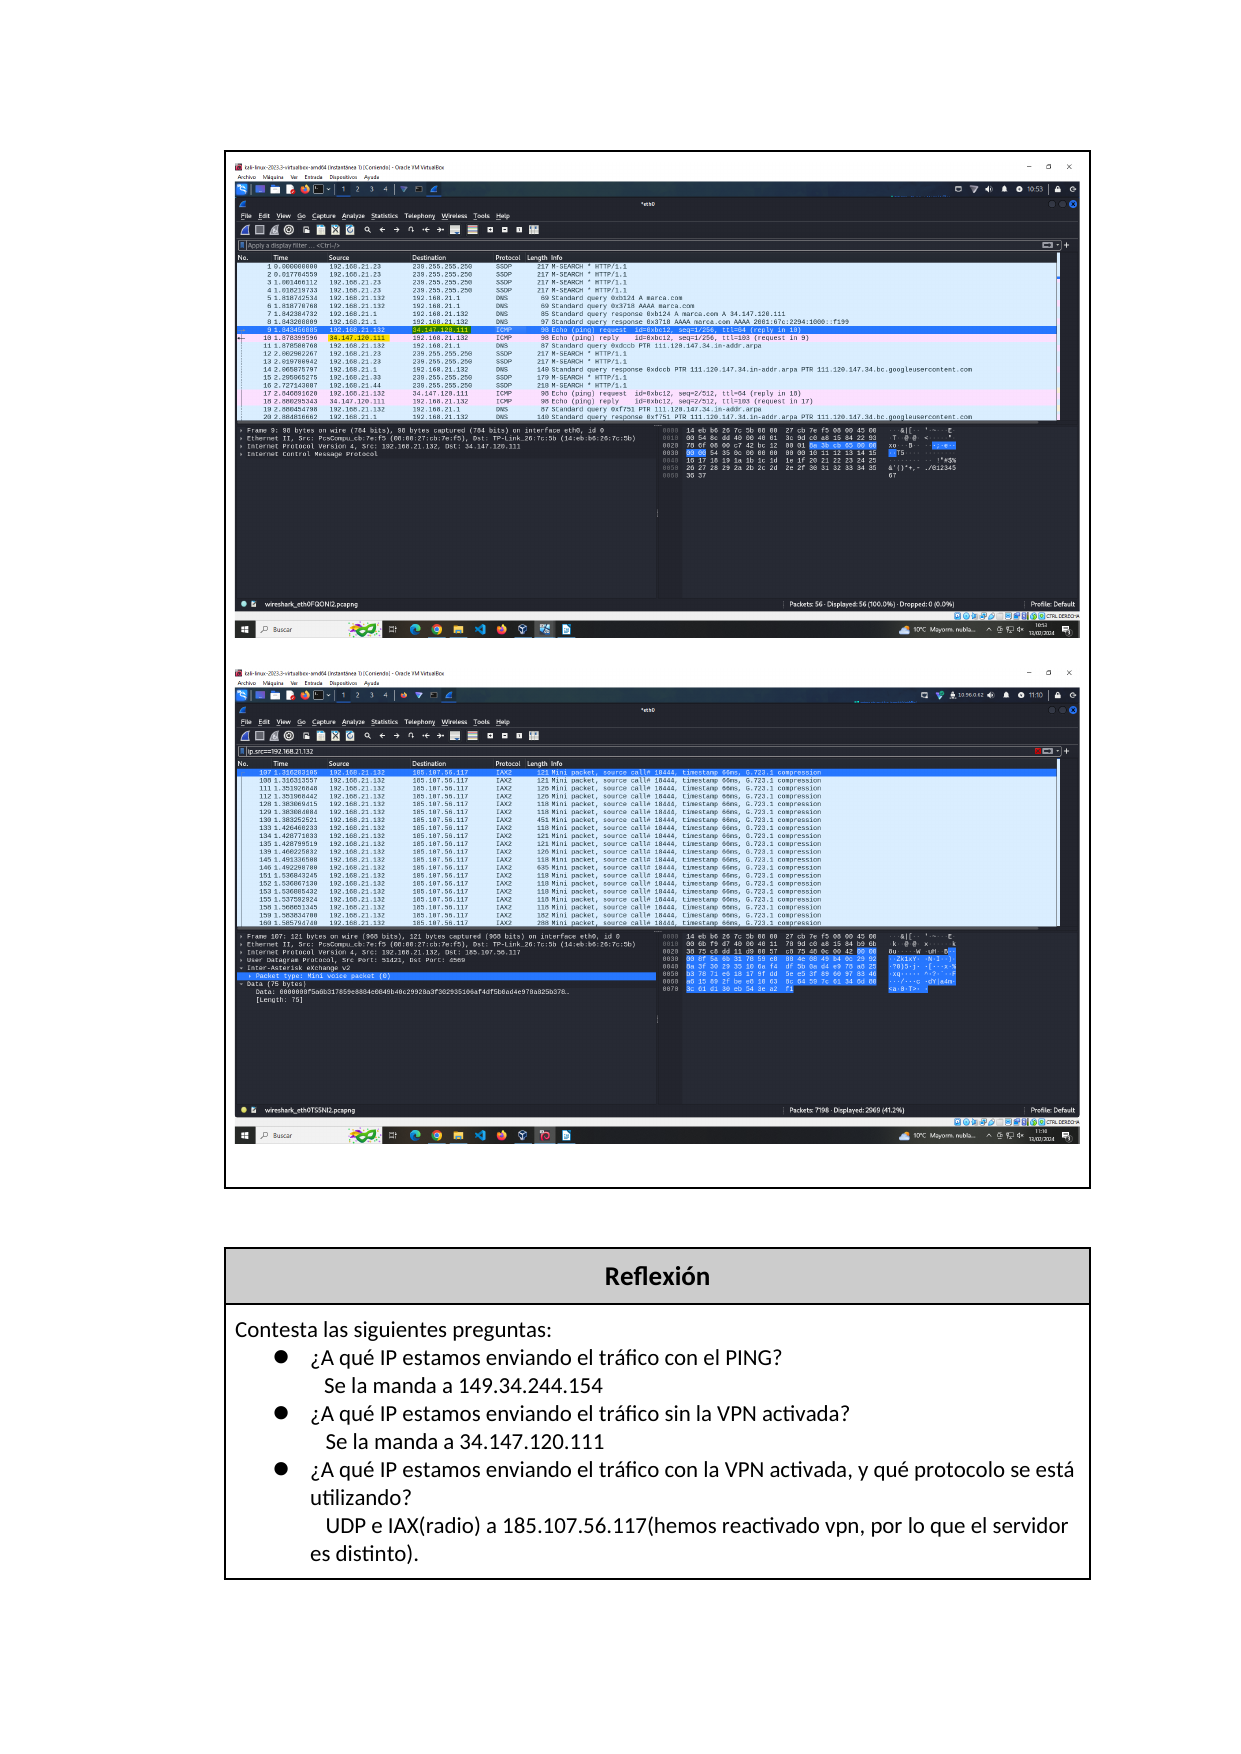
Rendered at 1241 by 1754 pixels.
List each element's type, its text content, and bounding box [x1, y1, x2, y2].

picture [234, 162, 1080, 638]
table_header Reflexión [226, 1249, 1089, 1303]
table_cell [226, 152, 1089, 1187]
picture [234, 668, 1080, 1144]
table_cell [226, 1305, 1089, 1578]
